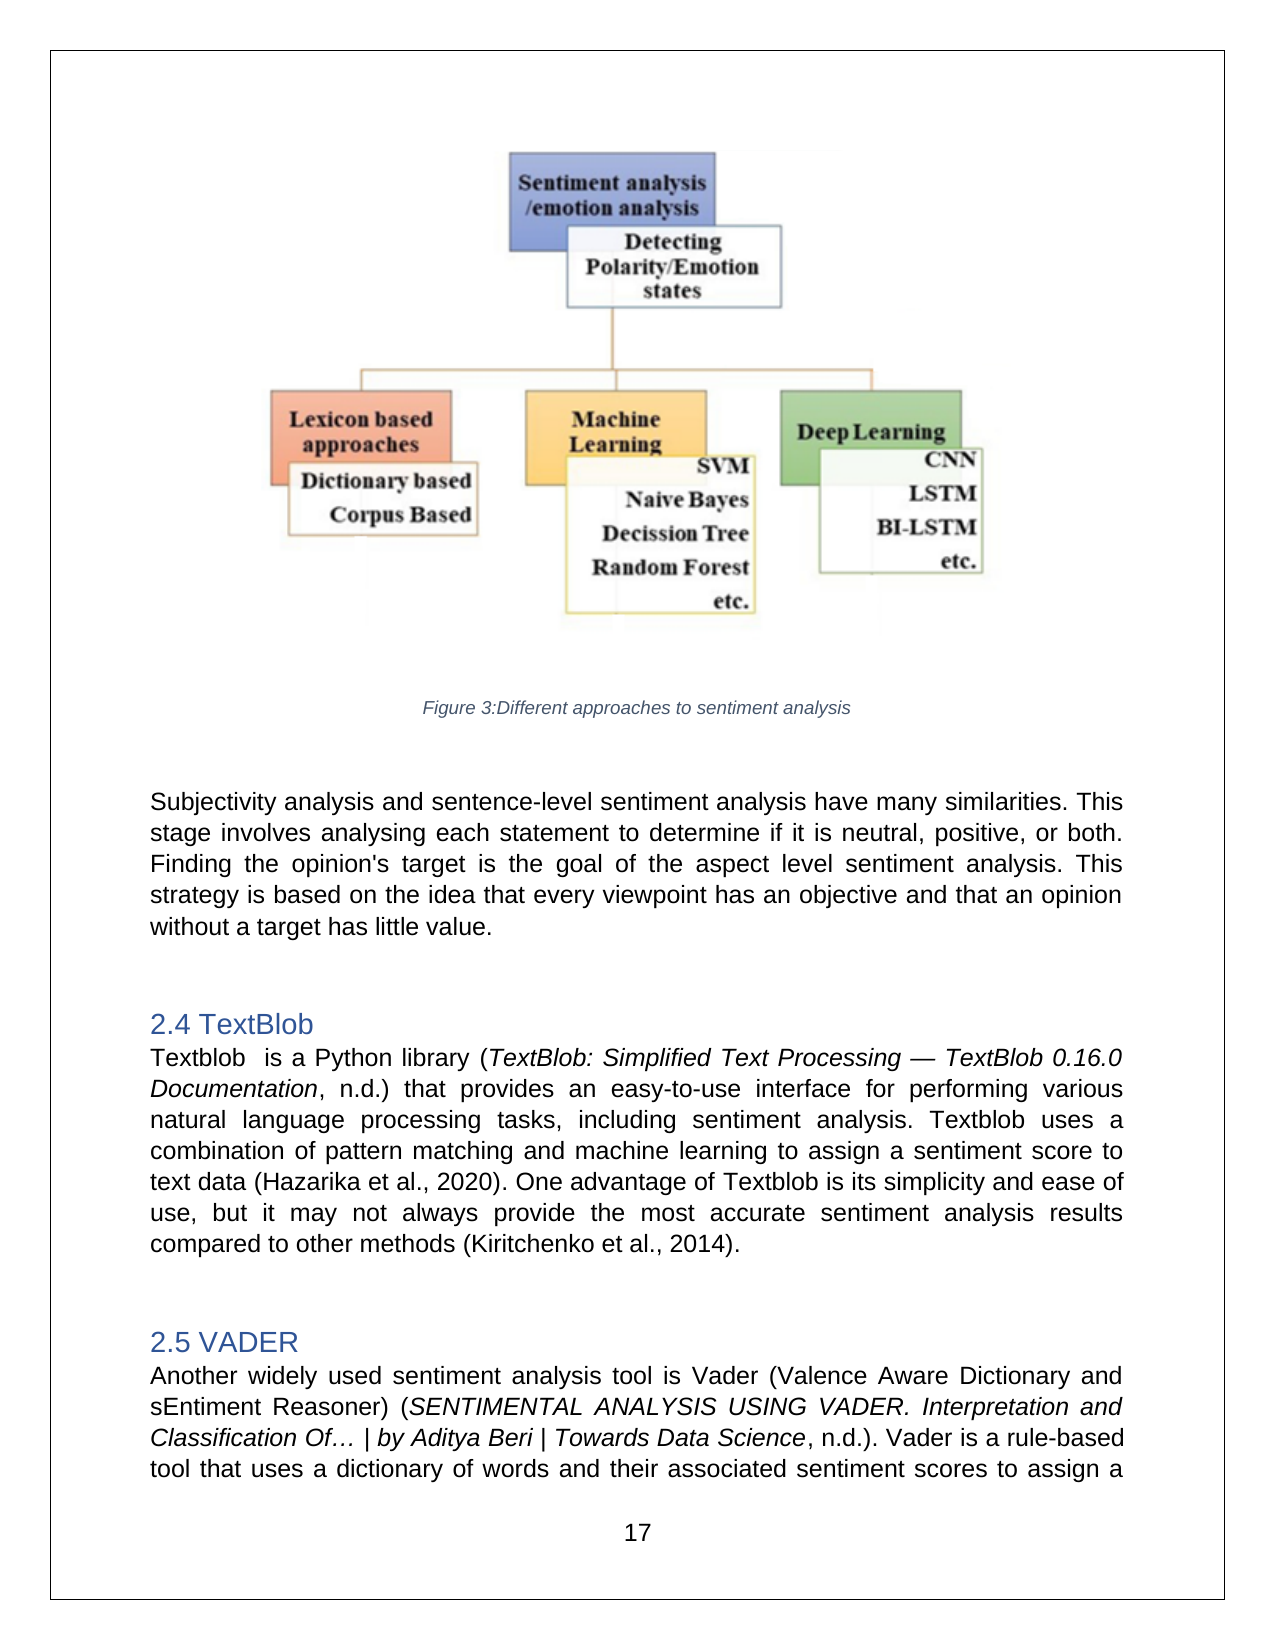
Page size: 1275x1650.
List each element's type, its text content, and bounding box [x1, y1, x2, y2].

text Subjectivity analysis and sentence-level sentiment analysis have many similarities. This stage involves analysing each statement to determine if it is neutral, positive, or both. Finding the opinion's target is the goal of the aspect level sentiment analysis. This strategy is based on the idea that every viewpoint has an objective and that an opinion without a target has little value. [150, 787, 1125, 940]
picture [261, 150, 1014, 679]
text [150, 1361, 1125, 1483]
text Figure 3:Different approaches to sentiment analysis [150, 697, 1125, 719]
text Textblob is a Python library that provides an easy-to-use interface for performing various natural language processing tasks, including sentiment analysis. Textblob uses a combination of pattern matching and machine learning to assign a sentiment score to text data . One advantage of Textblob is its simplicity and ease of use, but it may not always provide the most accurate sentiment analysis results compared to other methods . [150, 1043, 1125, 1258]
subtitle 2.5 VADER [150, 1325, 1125, 1358]
subtitle 2.4 TextBlob [150, 1007, 1125, 1040]
